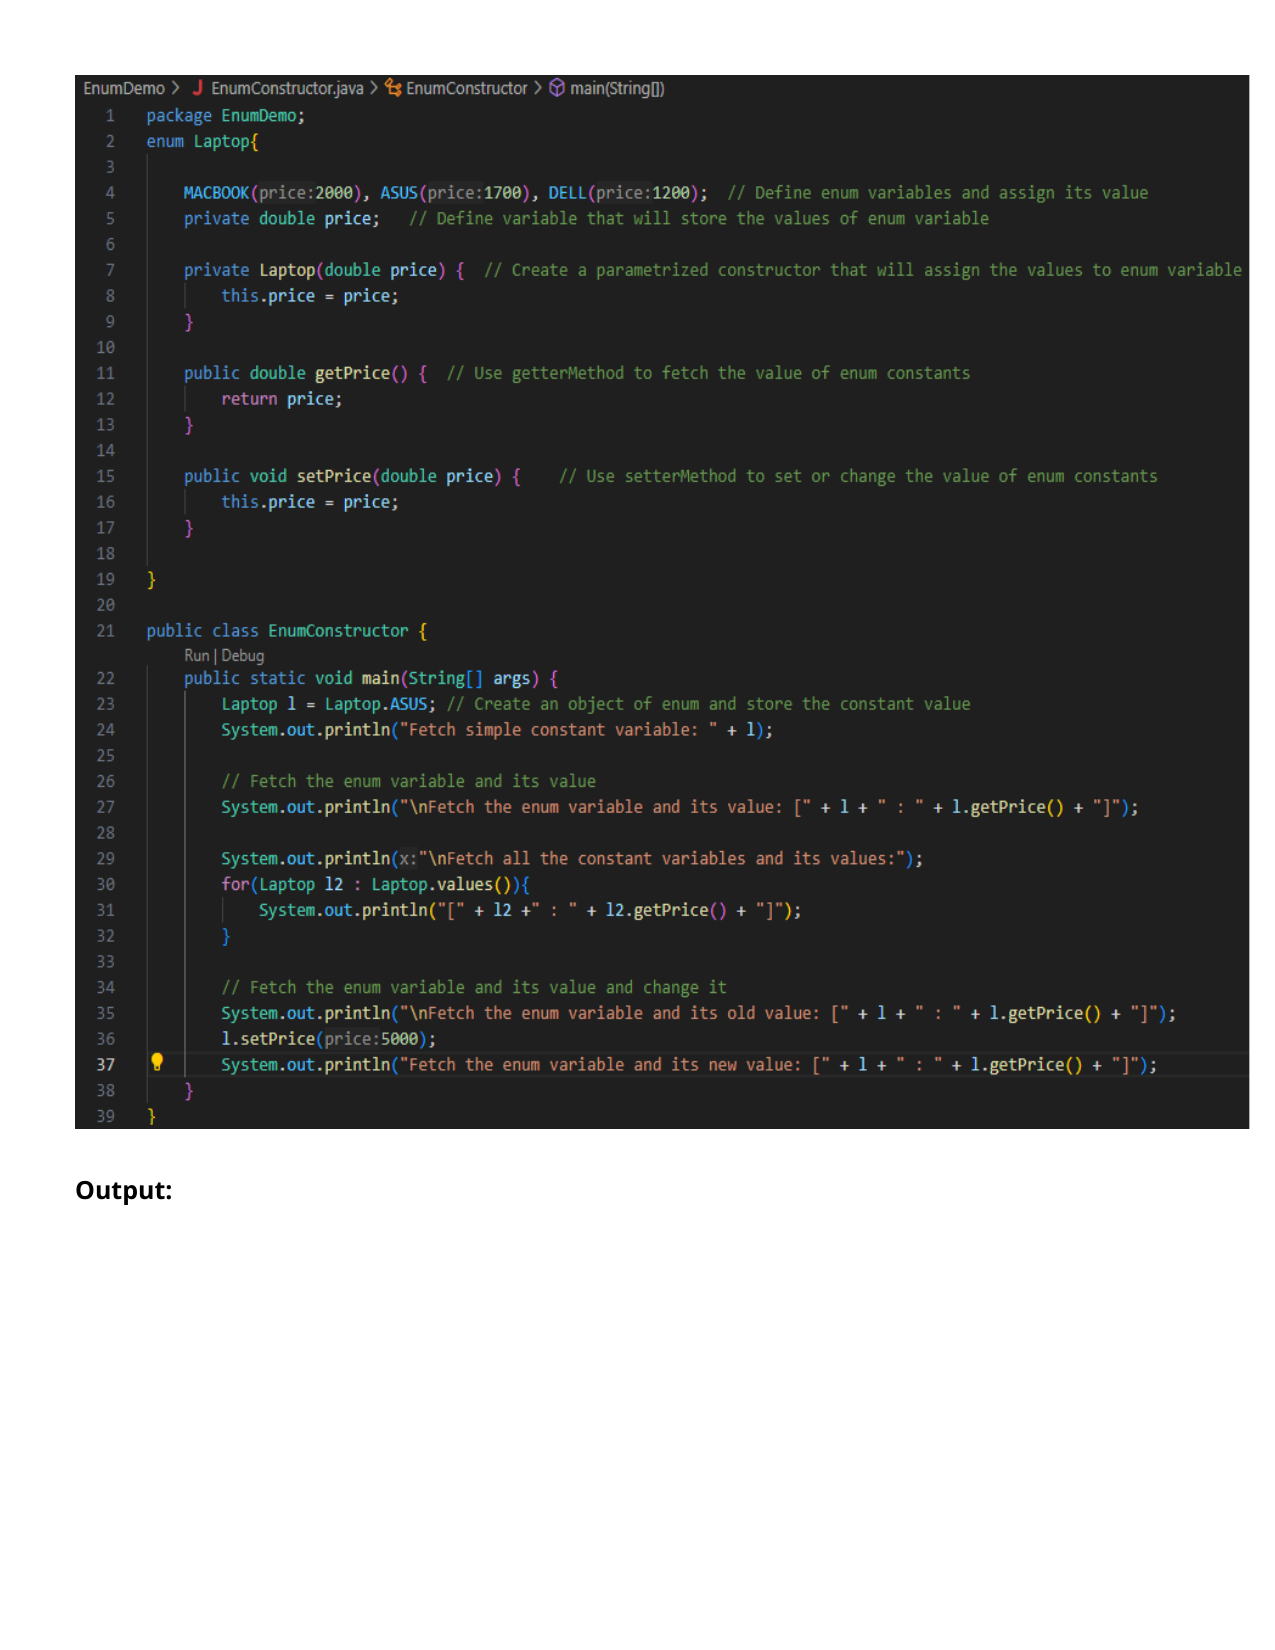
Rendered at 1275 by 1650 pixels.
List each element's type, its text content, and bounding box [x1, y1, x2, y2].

picture [75, 75, 1250, 1129]
list Output: [75, 1172, 1200, 1206]
